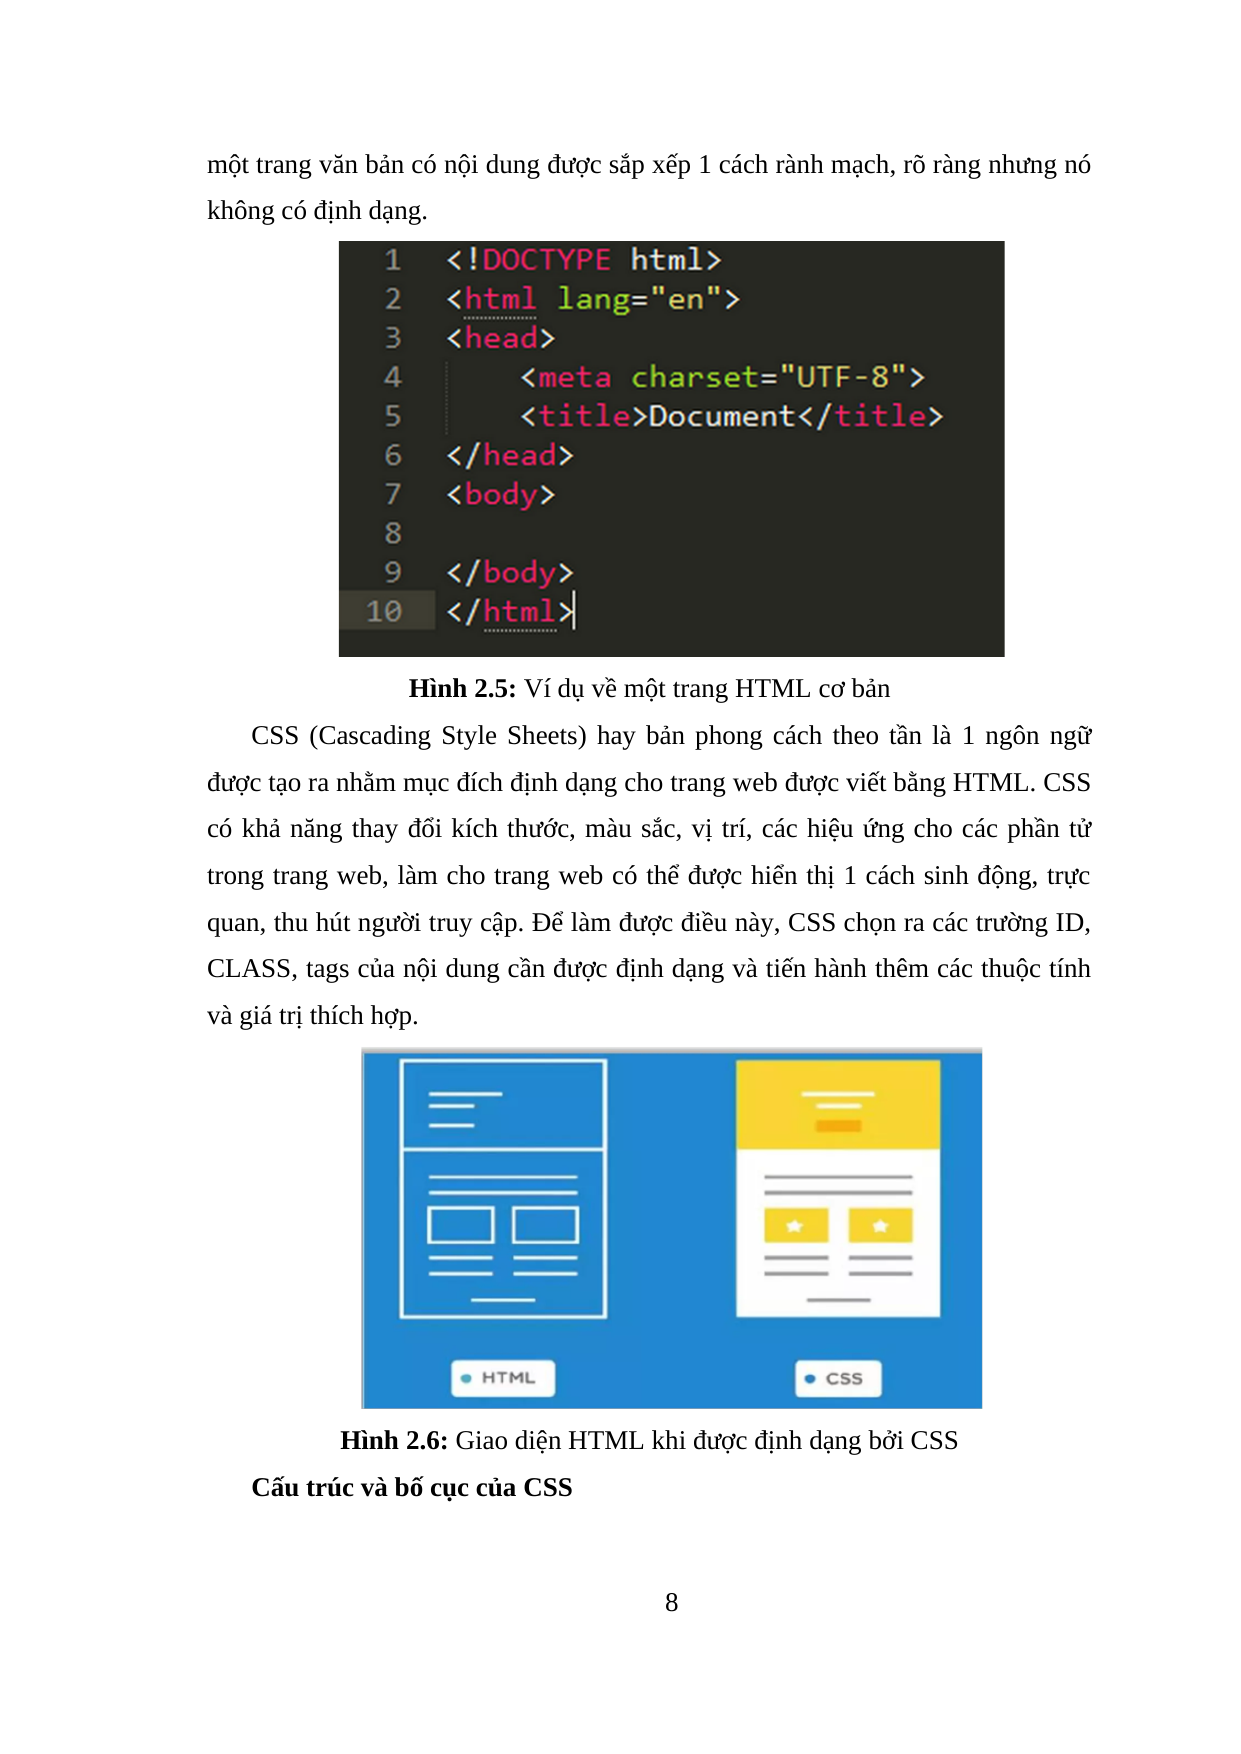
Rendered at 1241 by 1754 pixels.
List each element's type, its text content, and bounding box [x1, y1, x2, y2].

text Hình 2.6: Giao diện HTML khi được định dạng bởi CSS [207, 1424, 1092, 1456]
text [207, 148, 1092, 226]
text Hình 2.5: Ví dụ về một trang HTML cơ bản [207, 672, 1092, 704]
picture [361, 1045, 983, 1409]
text Cấu trúc và bố cục của CSS [207, 1471, 1092, 1502]
picture [338, 241, 1005, 657]
text CSS (Cascading Style Sheets) hay bản phong cách theo tần là 1 ngôn ngữ được tạo ra nhằm mục đích định dạng cho trang web được viết bằng HTML. CSS có khả năng thay đổi kích thước, màu sắc, vị trí, các hiệu ứng cho các phần tử trong trang web, làm cho trang web có thể được hiển thị 1 cách sinh động, trực quan, thu hút người truy cập. Để làm được điều này, CSS chọn ra các trường ID, CLASS, tags của nội dung cần được định dạng và tiến hành thêm các thuộc tính và giá trị thích hợp. [207, 719, 1092, 1030]
